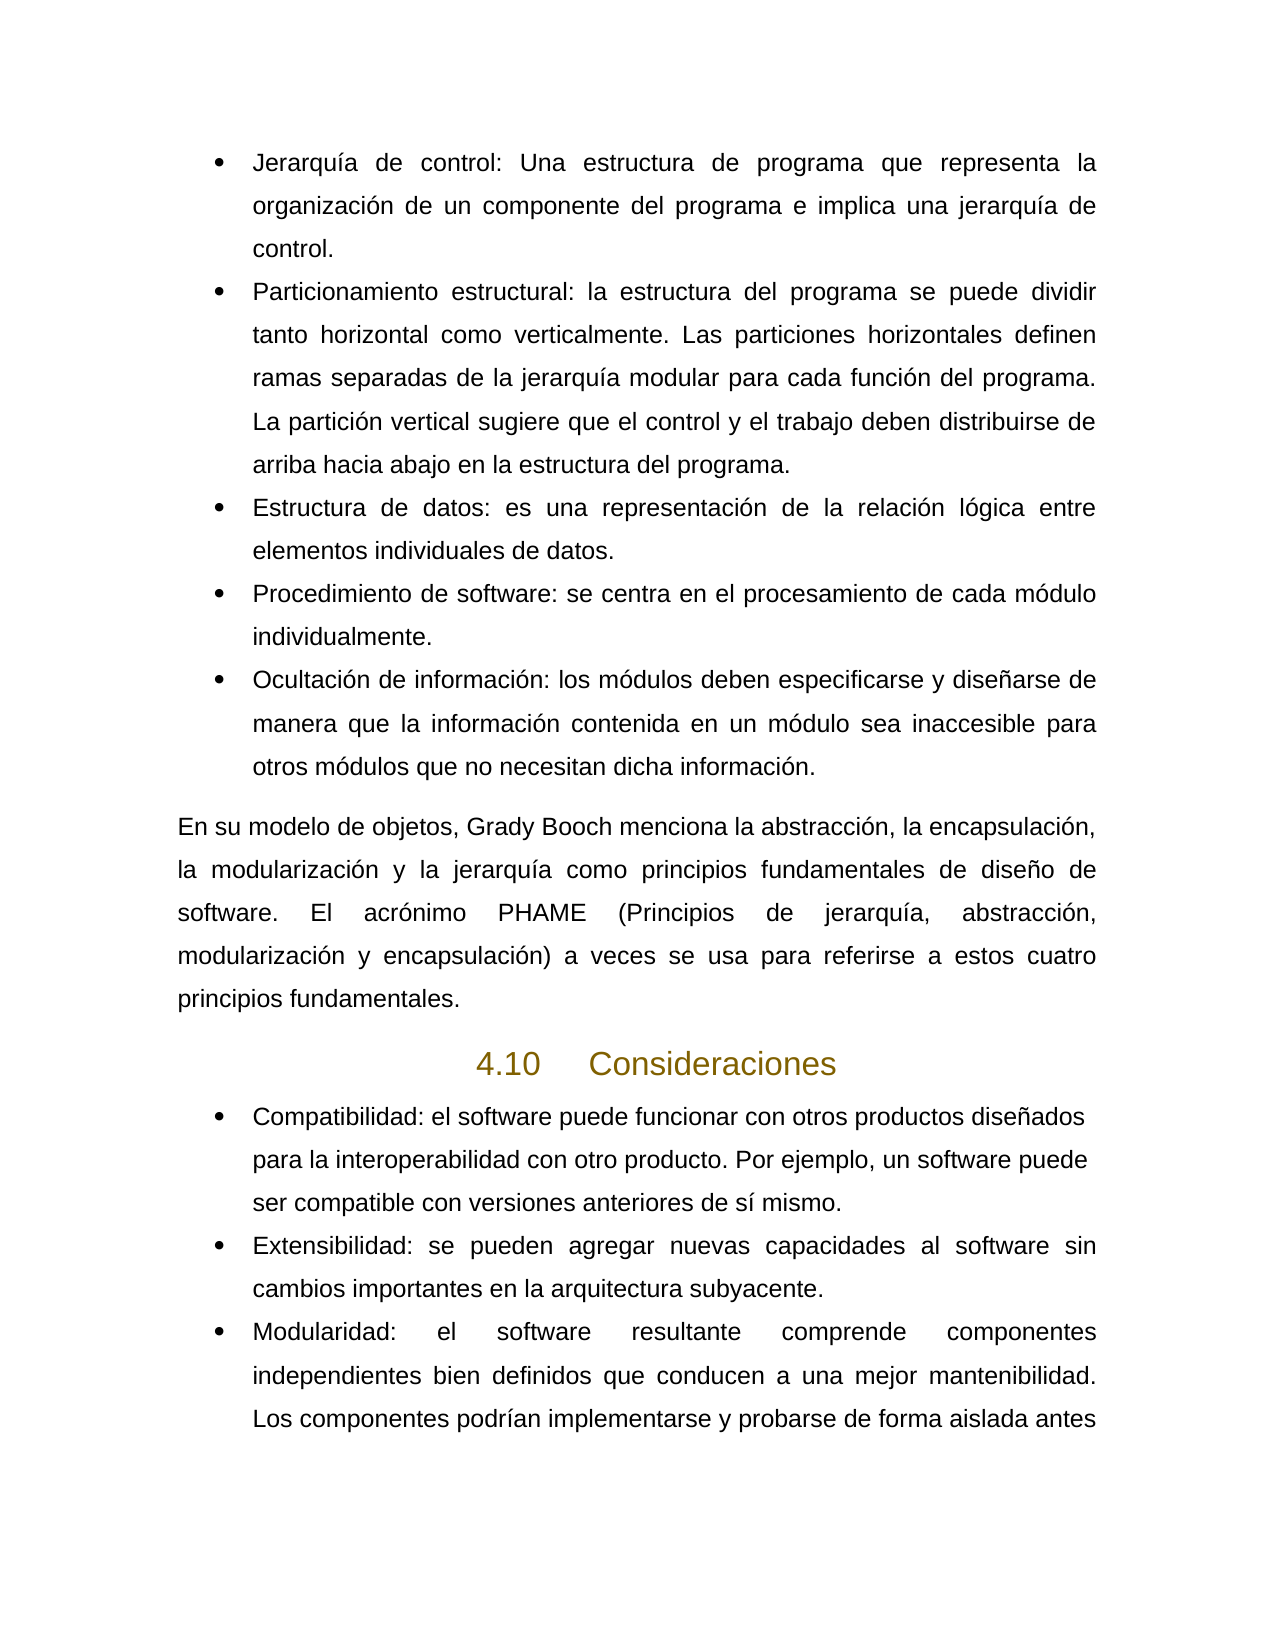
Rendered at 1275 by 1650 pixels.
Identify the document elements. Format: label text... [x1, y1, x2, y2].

list Estructura de datos: es una representación de la relación lógica entre elementos individuales de datos. [215, 493, 1098, 565]
list Particionamiento estructural: la estructura del programa se puede dividir tanto horizontal como verticalmente. Las particiones horizontales definen ramas separadas de la jerarquía modular para cada función del programa. La partición vertical sugiere que el control y el trabajo deben distribuirse de arriba hacia abajo en la estructura del programa. [215, 277, 1098, 478]
subtitle Consideraciones [215, 1044, 1098, 1082]
list Extensibilidad: se pueden agregar nuevas capacidades al software sin cambios importantes en la arquitectura subyacente. [215, 1231, 1098, 1303]
text En su modelo de objetos, Grady Booch menciona la abstracción, la encapsulación, la modularización y la jerarquía como principios fundamentales de diseño de software. El acrónimo PHAME (Principios de jerarquía, abstracción, modularización y encapsulación) a veces se usa para referirse a estos cuatro principios fundamentales. [177, 812, 1098, 1013]
list Jerarquía de control: Una estructura de programa que representa la organización de un componente del programa e implica una jerarquía de control. [215, 148, 1098, 263]
list Ocultación de información: los módulos deben especificarse y diseñarse de manera que la información contenida en un módulo sea inaccesible para otros módulos que no necesitan dicha información. [215, 666, 1098, 781]
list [215, 1317, 1098, 1432]
list Procedimiento de software: se centra en el procesamiento de cada módulo individualmente. [215, 579, 1098, 651]
list Compatibilidad: el software puede funcionar con otros productos diseñados para la interoperabilidad con otro producto. Por ejemplo, un software puede ser compatible con versiones anteriores de sí mismo. [215, 1102, 1098, 1217]
